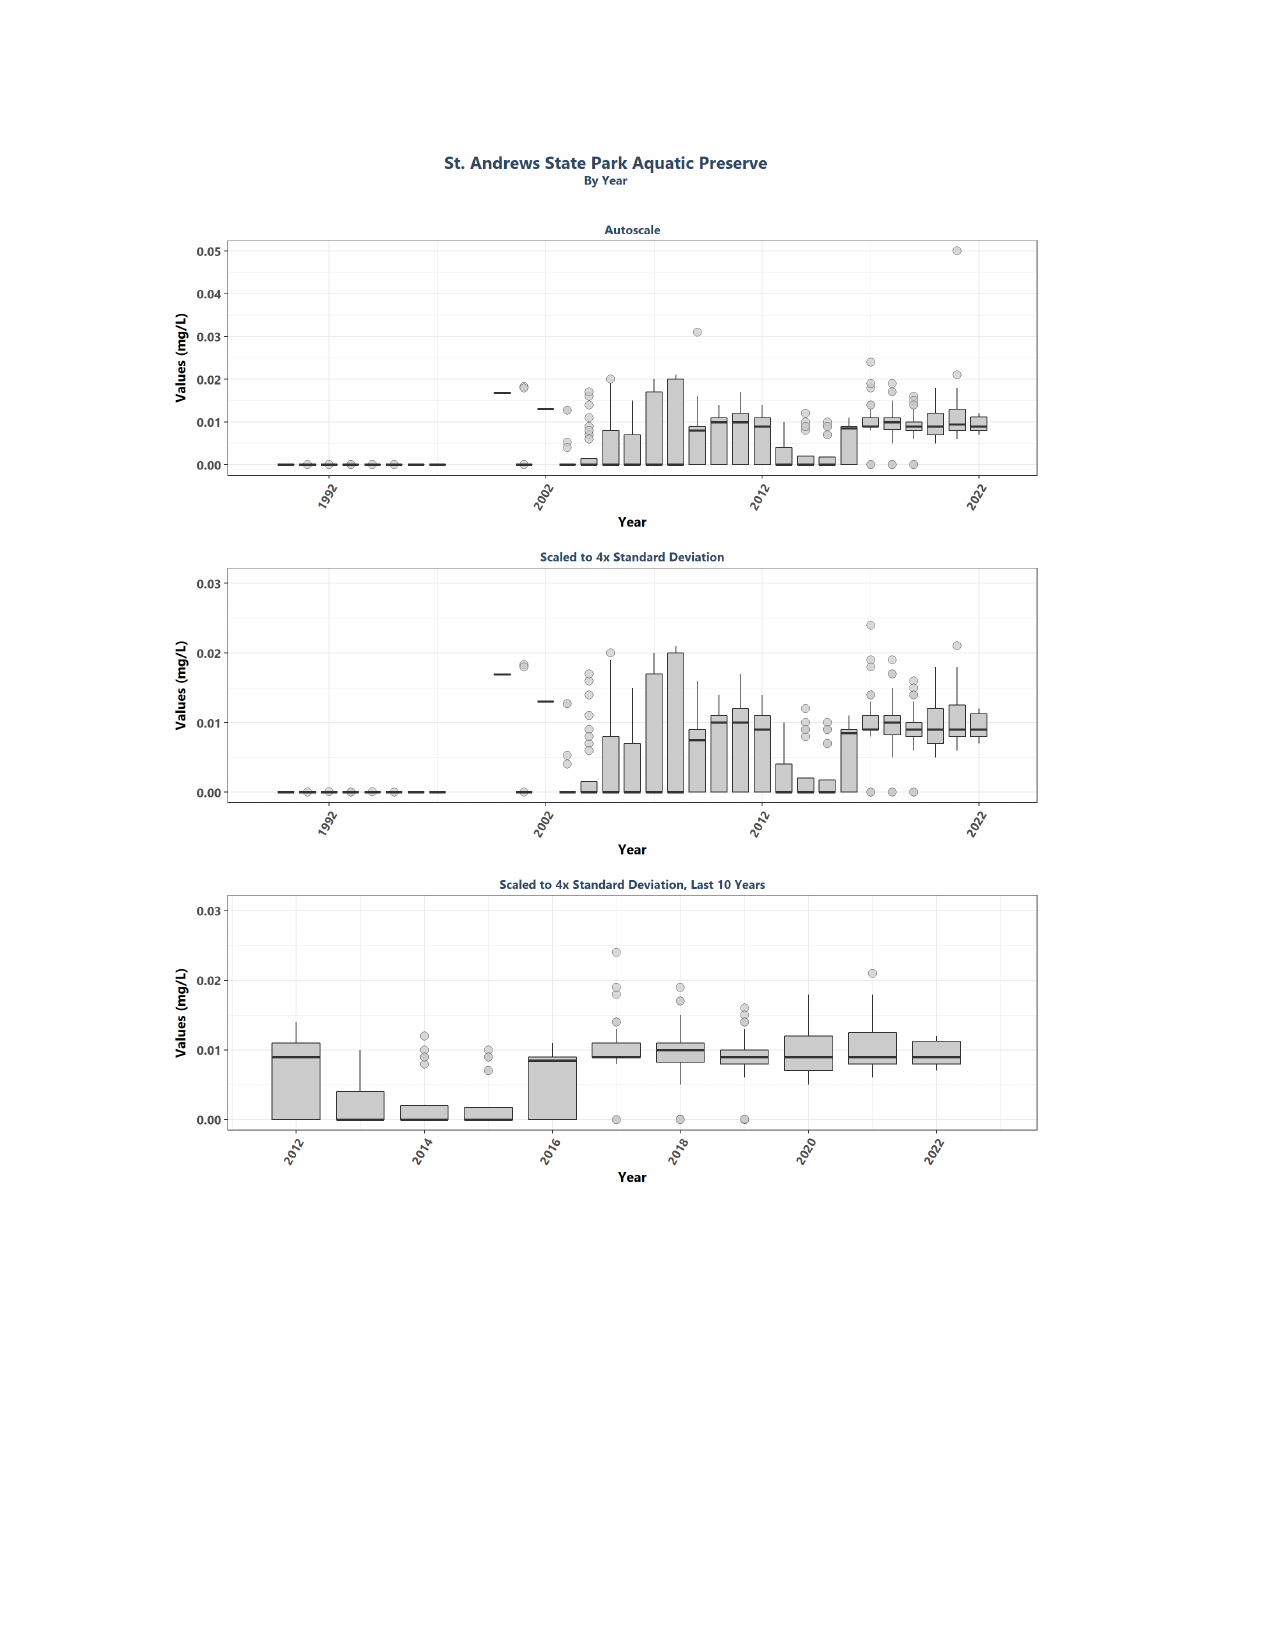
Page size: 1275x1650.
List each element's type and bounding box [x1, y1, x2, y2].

picture [168, 150, 1044, 1200]
